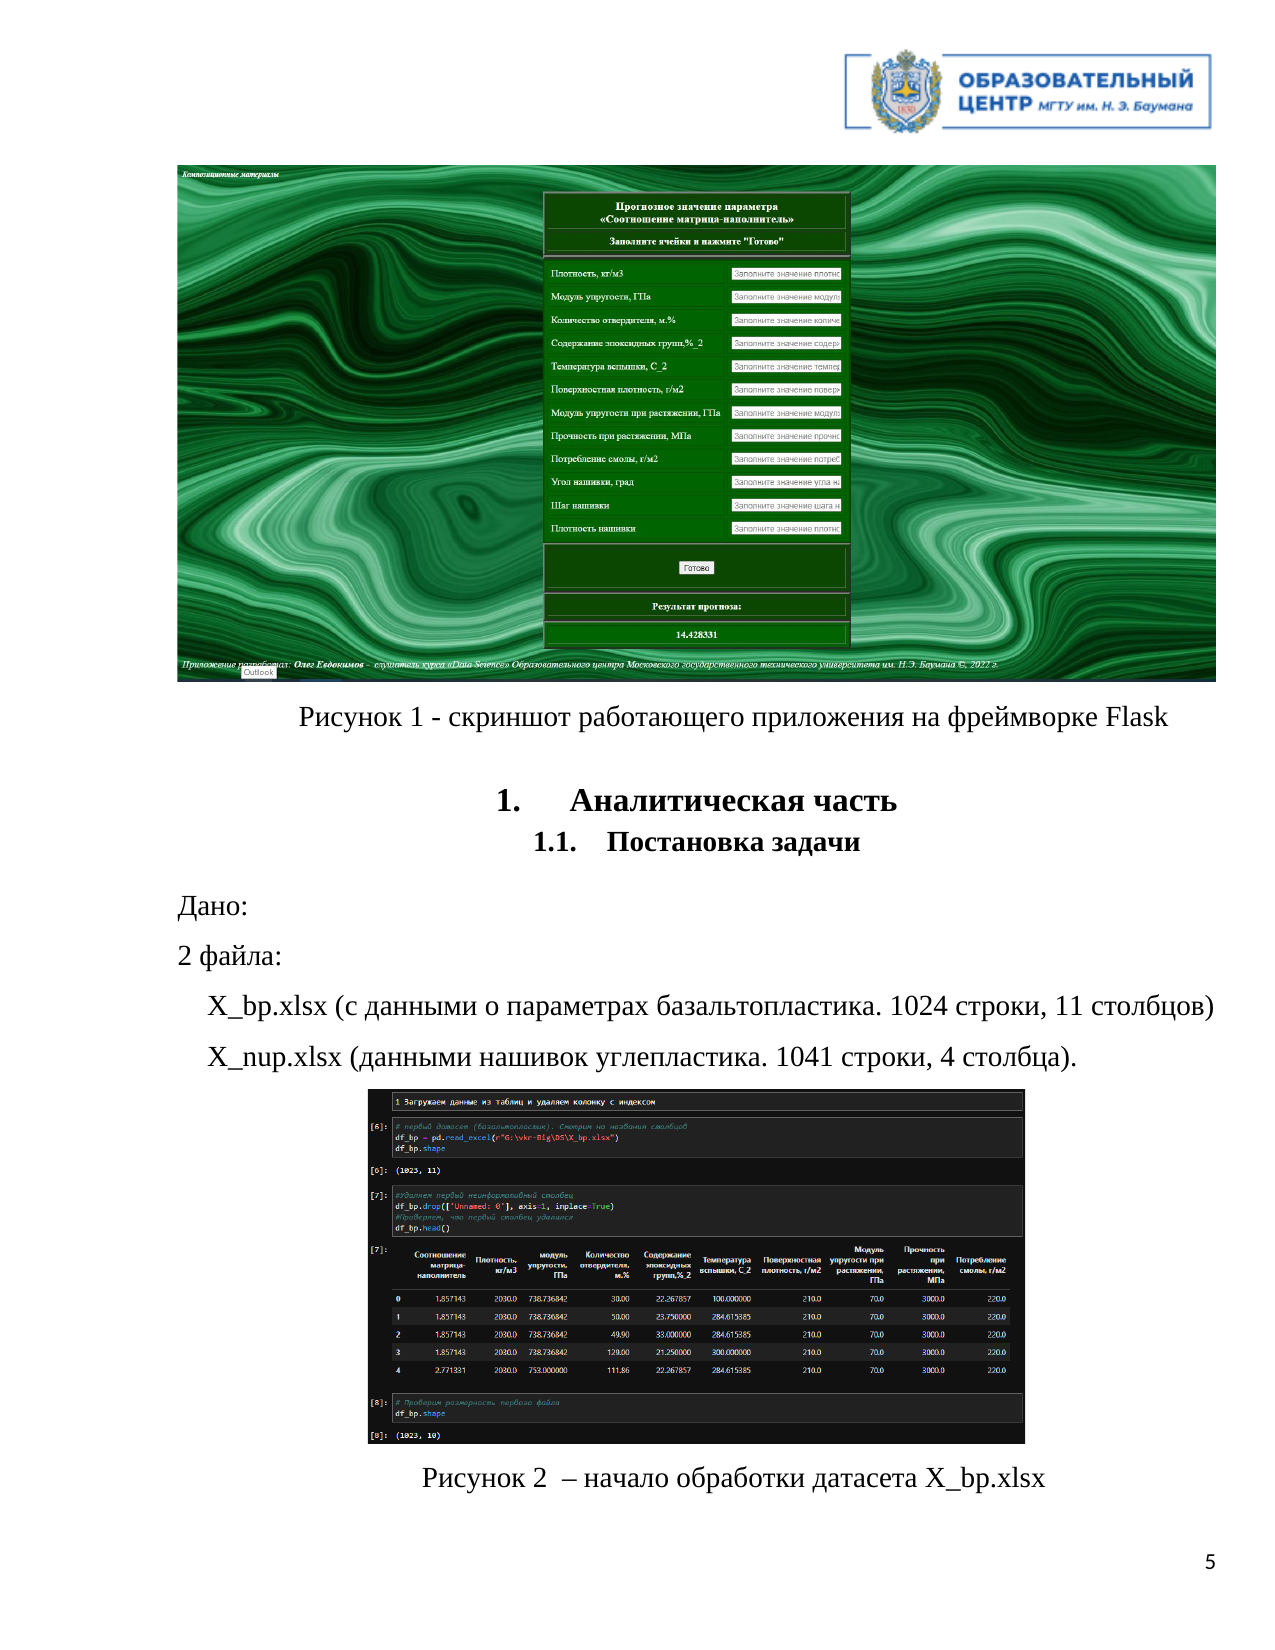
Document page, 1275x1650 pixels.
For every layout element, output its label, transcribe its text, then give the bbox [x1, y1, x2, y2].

text Рисунок 2 – начало обработки датасета X_bp.xlsx [177, 1460, 1216, 1493]
text X_bp.xlsx (с данными о параметрах базальтопластика. 1024 строки, 11 столбцов) [177, 988, 1216, 1022]
list Аналитическая часть [177, 780, 1216, 818]
text Дано: 2 файла: [177, 888, 1216, 972]
picture [367, 1089, 1026, 1444]
text X_nup.xlsx (данными нашивок углепластика. 1041 строки, 4 столбца). [177, 1039, 1216, 1072]
list Постановка задачи [177, 824, 1216, 858]
picture [177, 165, 1216, 682]
text Рисунок 1 - скриншот работающего приложения на фреймворке Flask [177, 699, 1216, 732]
picture [814, 26, 1262, 149]
